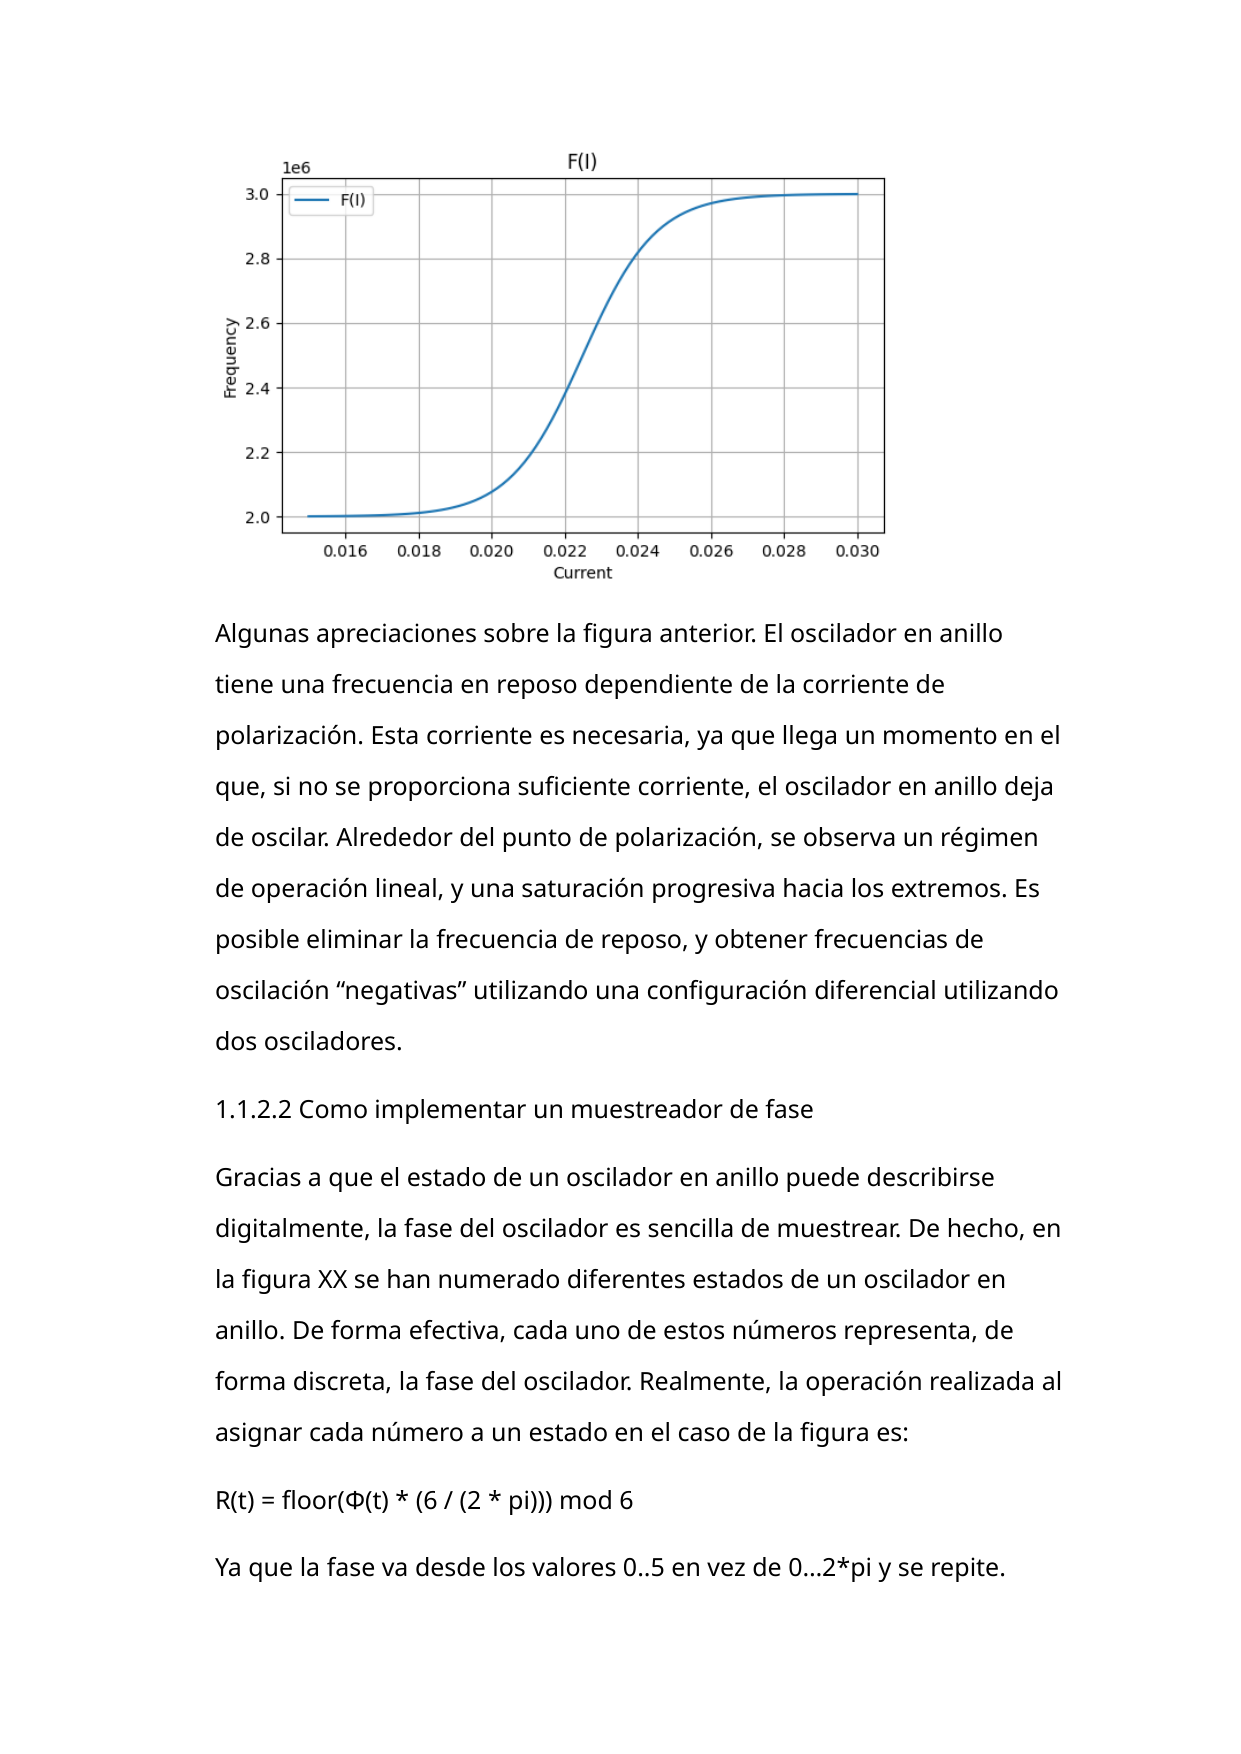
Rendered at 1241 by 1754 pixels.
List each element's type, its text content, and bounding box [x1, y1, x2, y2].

text R(t) = floor(Φ(t) * (6 / (2 * pi))) mod 6 [215, 1482, 1063, 1516]
text 1.1.2.2 Como implementar un muestreador de fase [215, 1092, 1063, 1126]
text Gracias a que el estado de un oscilador en anillo puede describirse digitalmente, la fase del oscilador es sencilla de muestrear. De hecho, en la figura XX se han numerado diferentes estados de un oscilador en anillo. De forma efectiva, cada uno de estos números representa, de forma discreta, la fase del oscilador. Realmente, la operación realizada al asignar cada número a un estado en el caso de la figura es: [215, 1159, 1063, 1449]
text Ya que la fase va desde los valores 0..5 en vez de 0…2*pi y se repite. [215, 1550, 1063, 1584]
text Algunas apreciaciones sobre la figura anterior. El oscilador en anillo tiene una frecuencia en reposo dependiente de la corriente de polarización. Esta corriente es necesaria, ya que llega un momento en el que, si no se proporciona suficiente corriente, el oscilador en anillo deja de oscilar. Alrededor del punto de polarización, se observa un régimen de operación lineal, y una saturación progresiva hacia los extremos. Es posible eliminar la frecuencia de reposo, y obtener frecuencias de oscilación “negativas” utilizando una configuración diferencial utilizando dos osciladores. [215, 616, 1063, 1058]
picture [214, 147, 907, 582]
